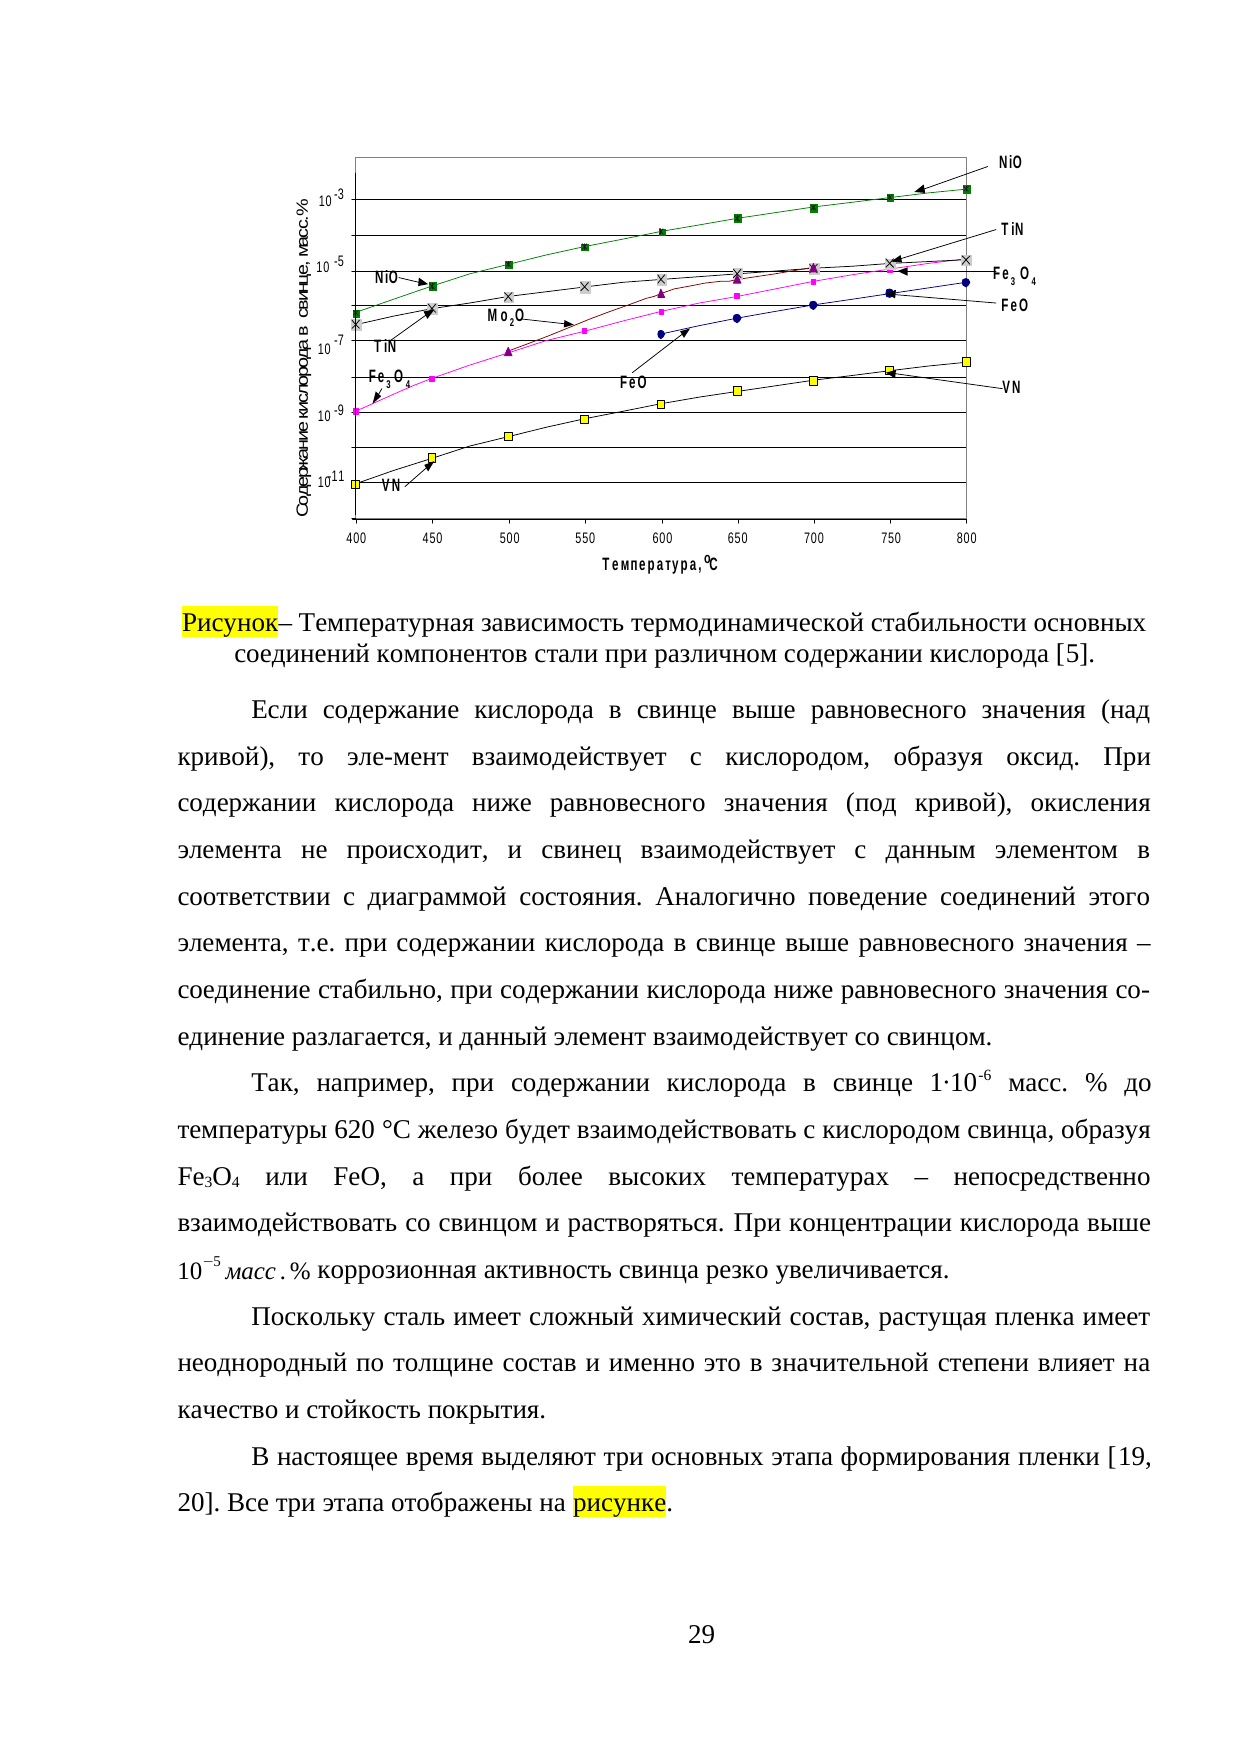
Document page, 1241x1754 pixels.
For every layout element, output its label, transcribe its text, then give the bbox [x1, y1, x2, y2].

text Рисунок– Температурная зависимость термодинамической стабильности основных соединений компонентов стали при различном содержании кислорода [5]. [177, 606, 1152, 668]
text Так, например, при содержании кислорода в свинце 1∙10-6 масс. % до температуры 620 °С железо будет взаимодействовать с кислородом свинца, образуя Fe3O4 или FeO, а при более высоких температурах – непосредственно взаимодействовать со свинцом и растворяться. При концентрации кислорода выше коррозионная активность свинца резко увеличивается. [177, 1066, 1152, 1284]
text Если содержание кислорода в свинце выше равновесного значения (над кривой), то эле-мент взаимодействует с кислородом, образуя оксид. При содержании кислорода ниже равновесного значения (под кривой), окисления элемента не происходит, и свинец взаимодействует с данным элементом в соответствии с диаграммой состояния. Аналогично поведение соединений этого элемента, т.е. при содержании кислорода в свинце выше равновесного значения – соединение стабильно, при содержании кислорода ниже равновесного значения со-единение разлагается, и данный элемент взаимодействует со свинцом. [177, 693, 1152, 1051]
text Поскольку сталь имеет сложный химический состав, растущая пленка имеет неоднородный по толщине состав и именно это в значительной степени влияет на качество и стойкость покрытия. [177, 1299, 1152, 1424]
text В настоящее время выделяют три основных этапа формирования пленки [19, 20]. Все три этапа отображены на рисунке. [177, 1439, 1152, 1517]
